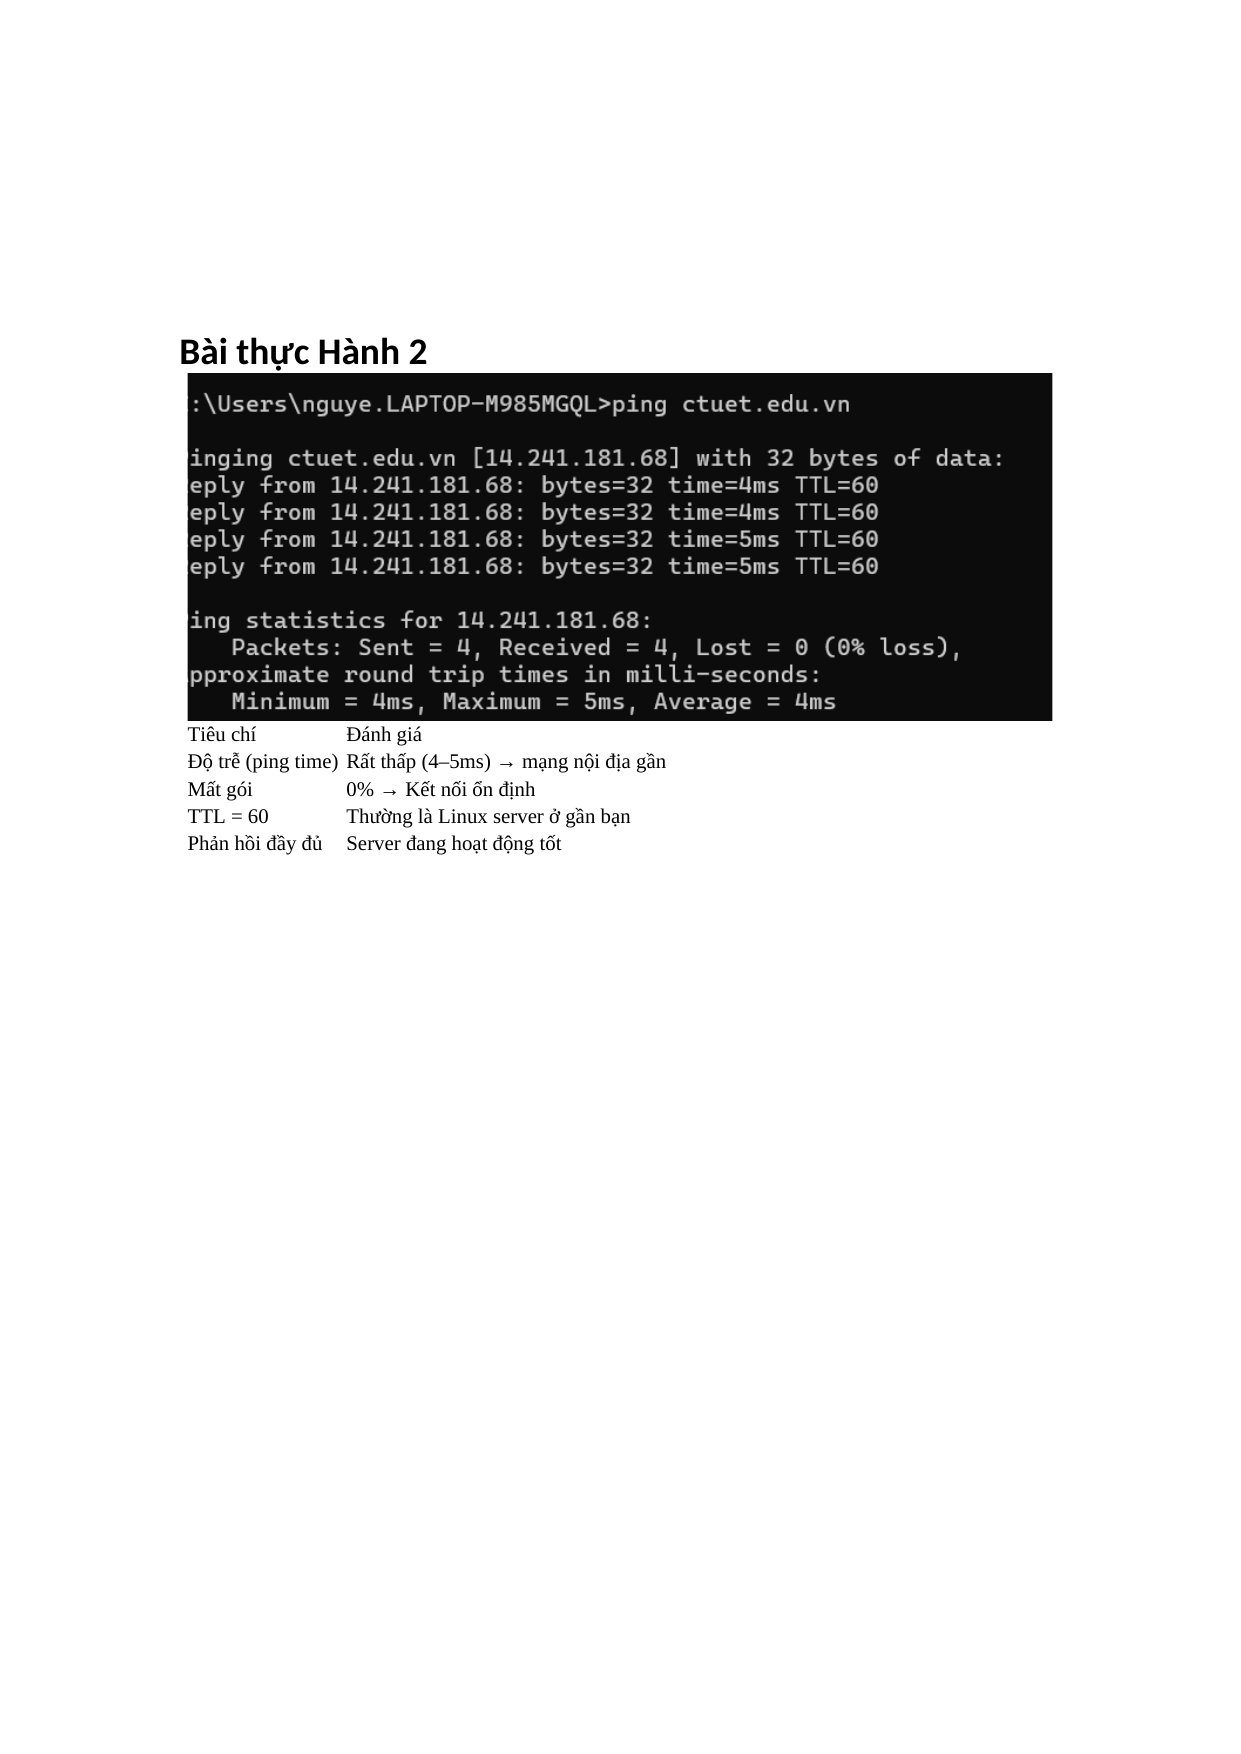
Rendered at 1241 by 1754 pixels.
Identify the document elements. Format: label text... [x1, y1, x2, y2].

table_cell Mất gói [186, 775, 345, 802]
table_cell Thường là Linux server ở gần bạn [345, 802, 673, 829]
table_cell Phản hồi đầy đủ [186, 829, 345, 857]
table_header Đánh giá [345, 721, 673, 748]
table_cell Rất thấp (4–5ms) → mạng nội địa gần [345, 748, 673, 775]
table_header Tiêu chí [186, 721, 345, 748]
text Bài thực Hành 2 [179, 328, 1053, 374]
picture [187, 373, 1053, 721]
table_cell Server đang hoạt động tốt [345, 829, 673, 857]
table_cell TTL = 60 [186, 802, 345, 829]
table_cell 0% → Kết nối ổn định [345, 775, 673, 802]
table_cell Độ trễ (ping time) [186, 748, 345, 775]
